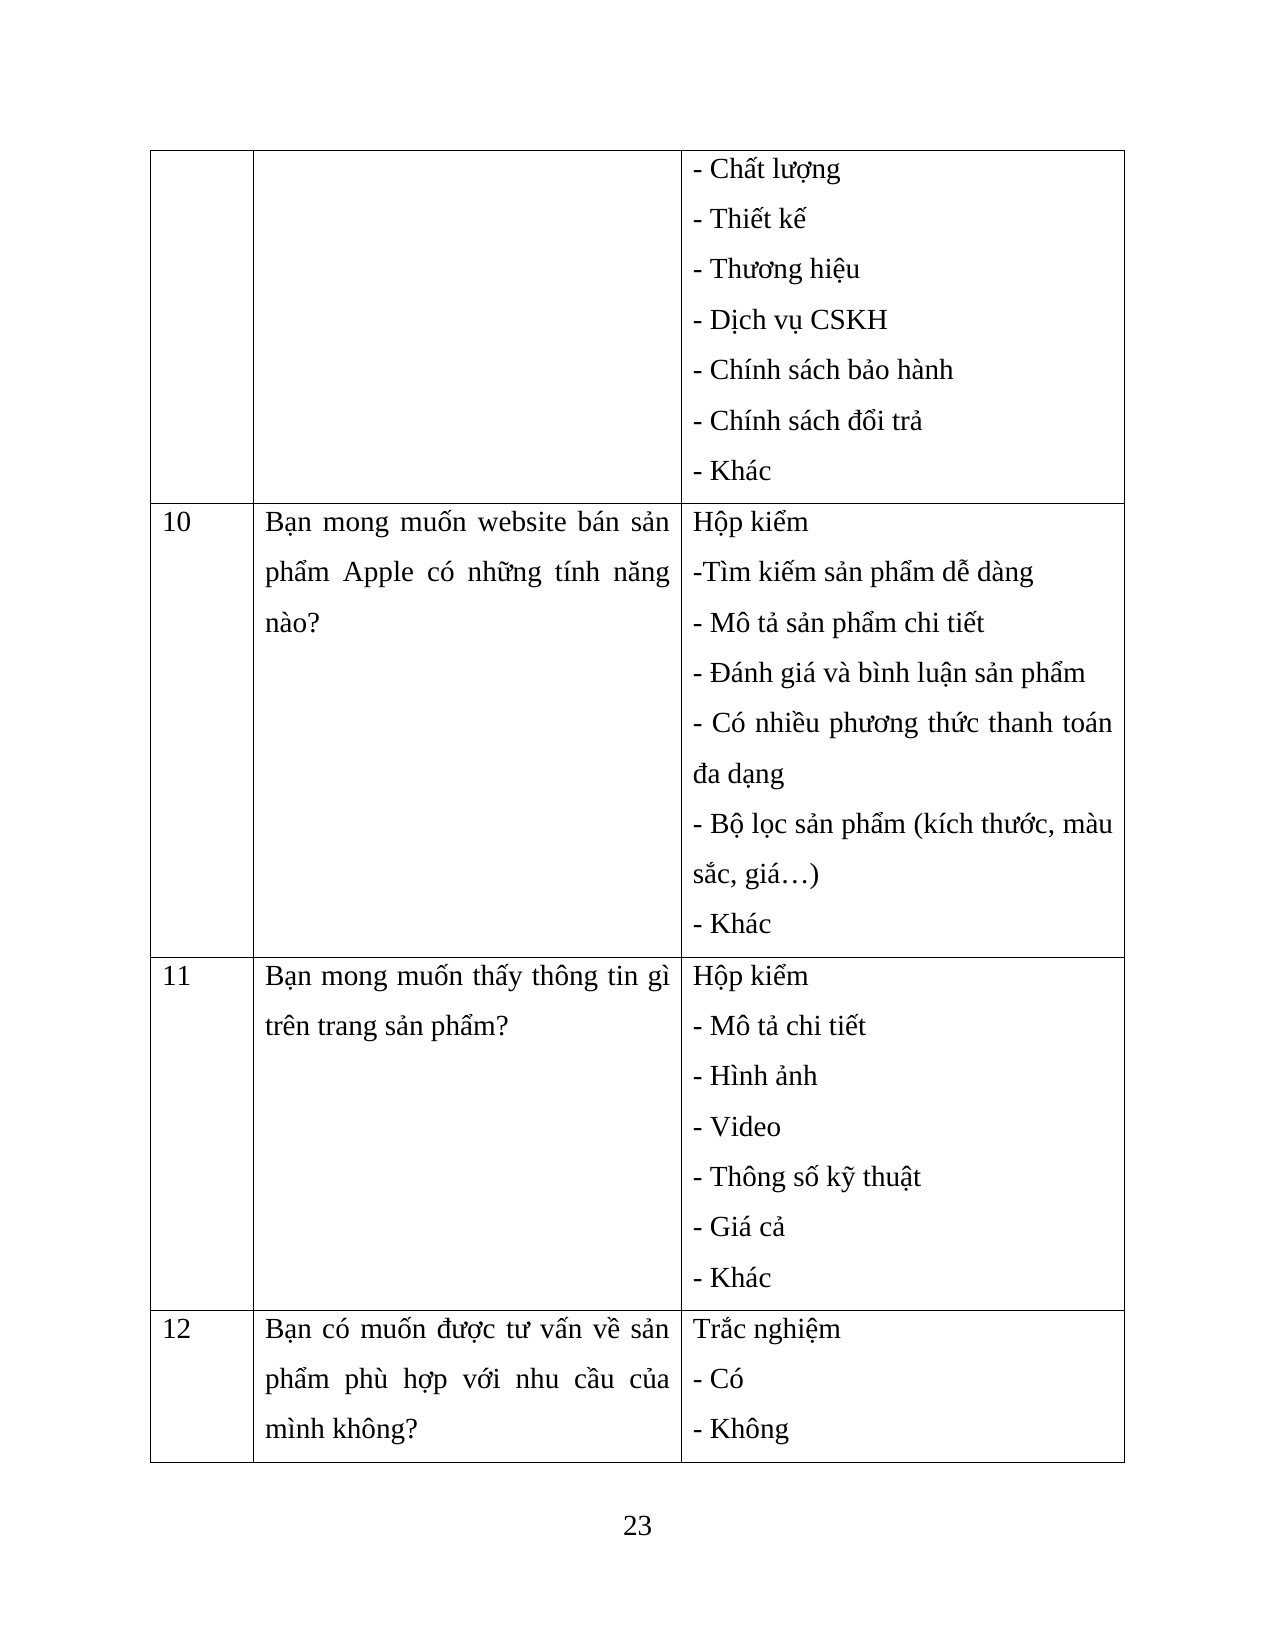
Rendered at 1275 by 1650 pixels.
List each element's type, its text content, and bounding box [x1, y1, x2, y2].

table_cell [682, 151, 1124, 503]
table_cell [254, 1311, 681, 1462]
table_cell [254, 151, 681, 503]
table_cell 10 [151, 504, 253, 957]
table_cell Hộp kiểm -Tìm kiếm sản phẩm dễ dàng - Mô tả sản phẩm chi tiết - Đánh giá và bình luận sản phẩm - Có nhiều phương thức thanh toán đa dạng - Bộ lọc sản phẩm (kích thước, màu sắc, giá…) - Khác [682, 504, 1124, 957]
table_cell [682, 1311, 1124, 1462]
table_cell Bạn mong muốn thấy thông tin gì trên trang sản phẩm? [254, 958, 681, 1310]
table_cell 9 [151, 151, 253, 503]
table_cell Bạn mong muốn website bán sản phẩm Apple có những tính năng nào? [254, 504, 681, 957]
table_cell 11 [151, 958, 253, 1310]
table_cell Hộp kiểm - Mô tả chi tiết - Hình ảnh - Video - Thông số kỹ thuật - Giá cả - Khác [682, 958, 1124, 1310]
table_cell 12 [151, 1311, 253, 1462]
